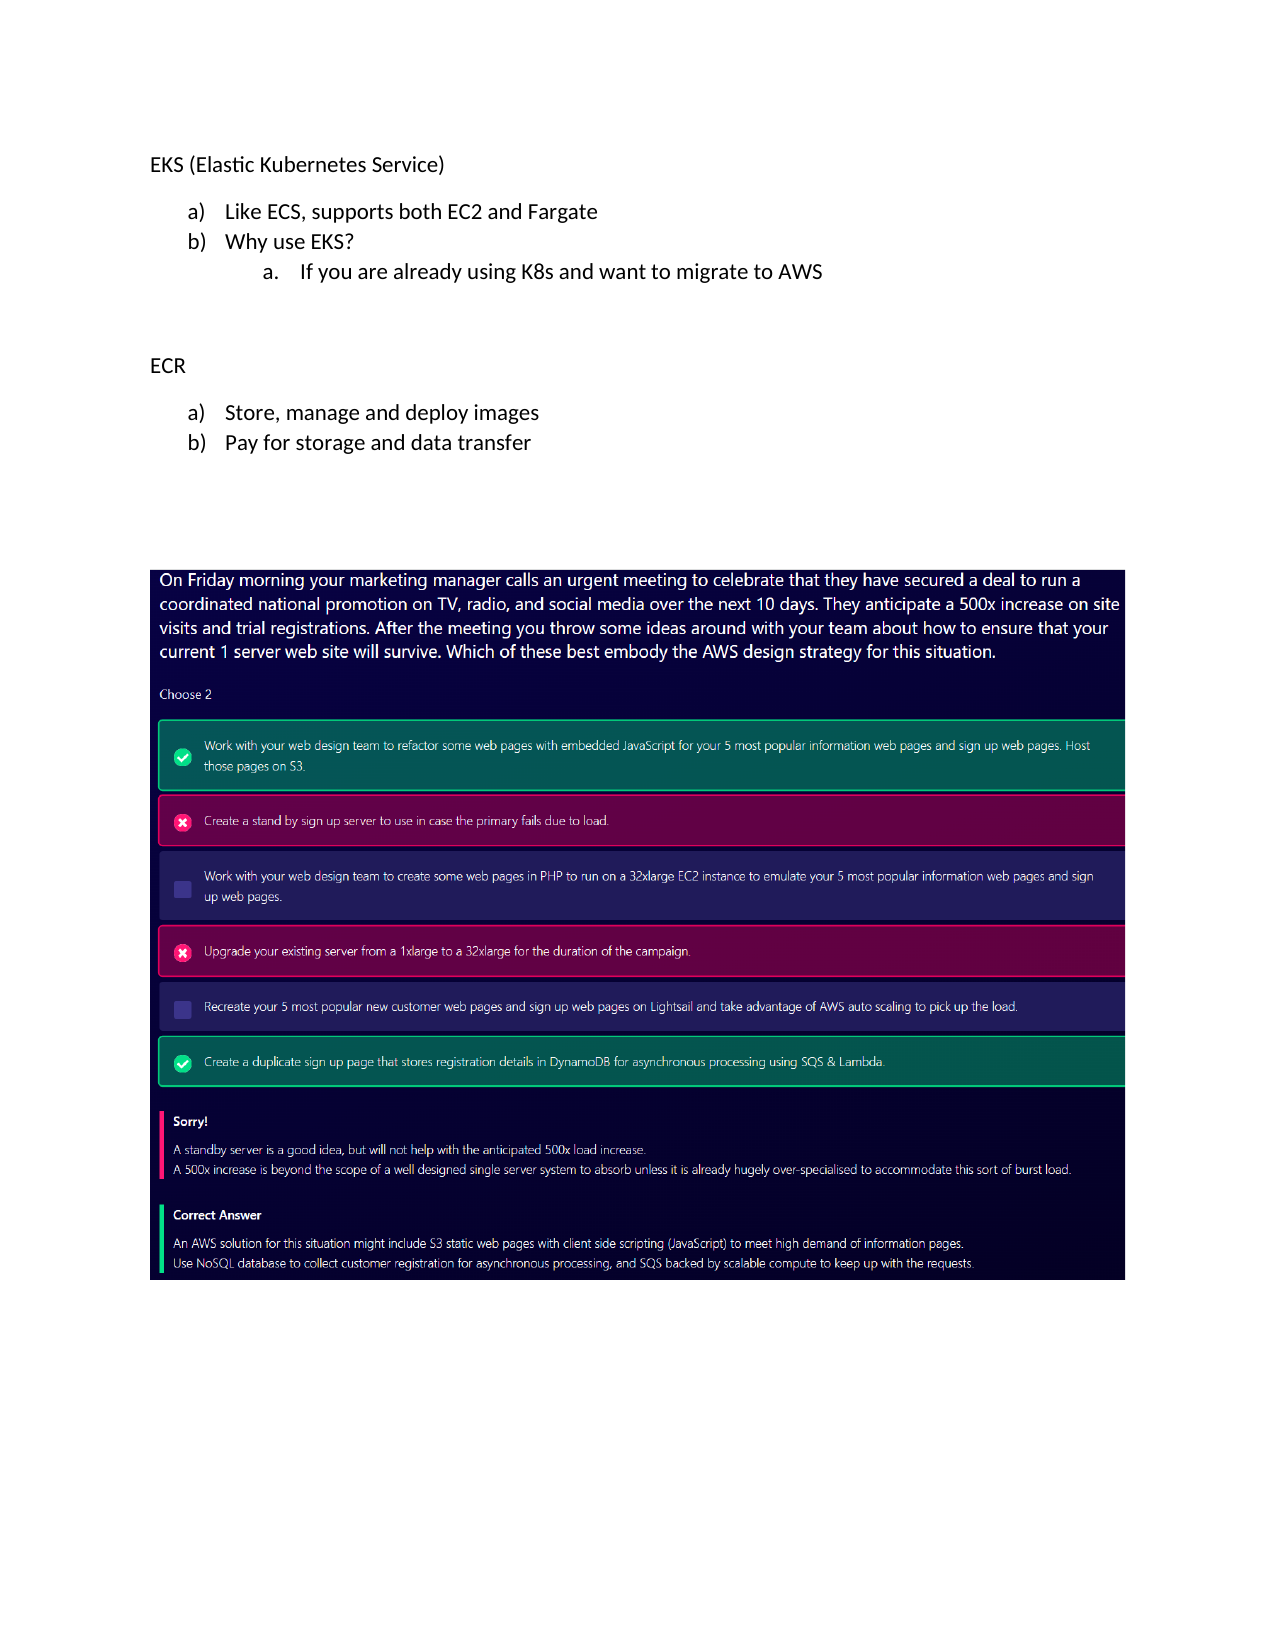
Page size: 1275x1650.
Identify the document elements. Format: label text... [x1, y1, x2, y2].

list Why use EKS? [187, 227, 1125, 255]
text ECR [150, 351, 1125, 379]
list If you are already using K8s and want to migrate to AWS [262, 257, 1125, 285]
list Like ECS, supports both EC2 and Fargate [187, 197, 1125, 225]
list Store, manage and deploy images [187, 398, 1125, 426]
picture [150, 568, 1125, 1280]
text EKS (Elastic Kubernetes Service) [150, 150, 1125, 178]
list Pay for storage and data transfer [187, 428, 1125, 456]
